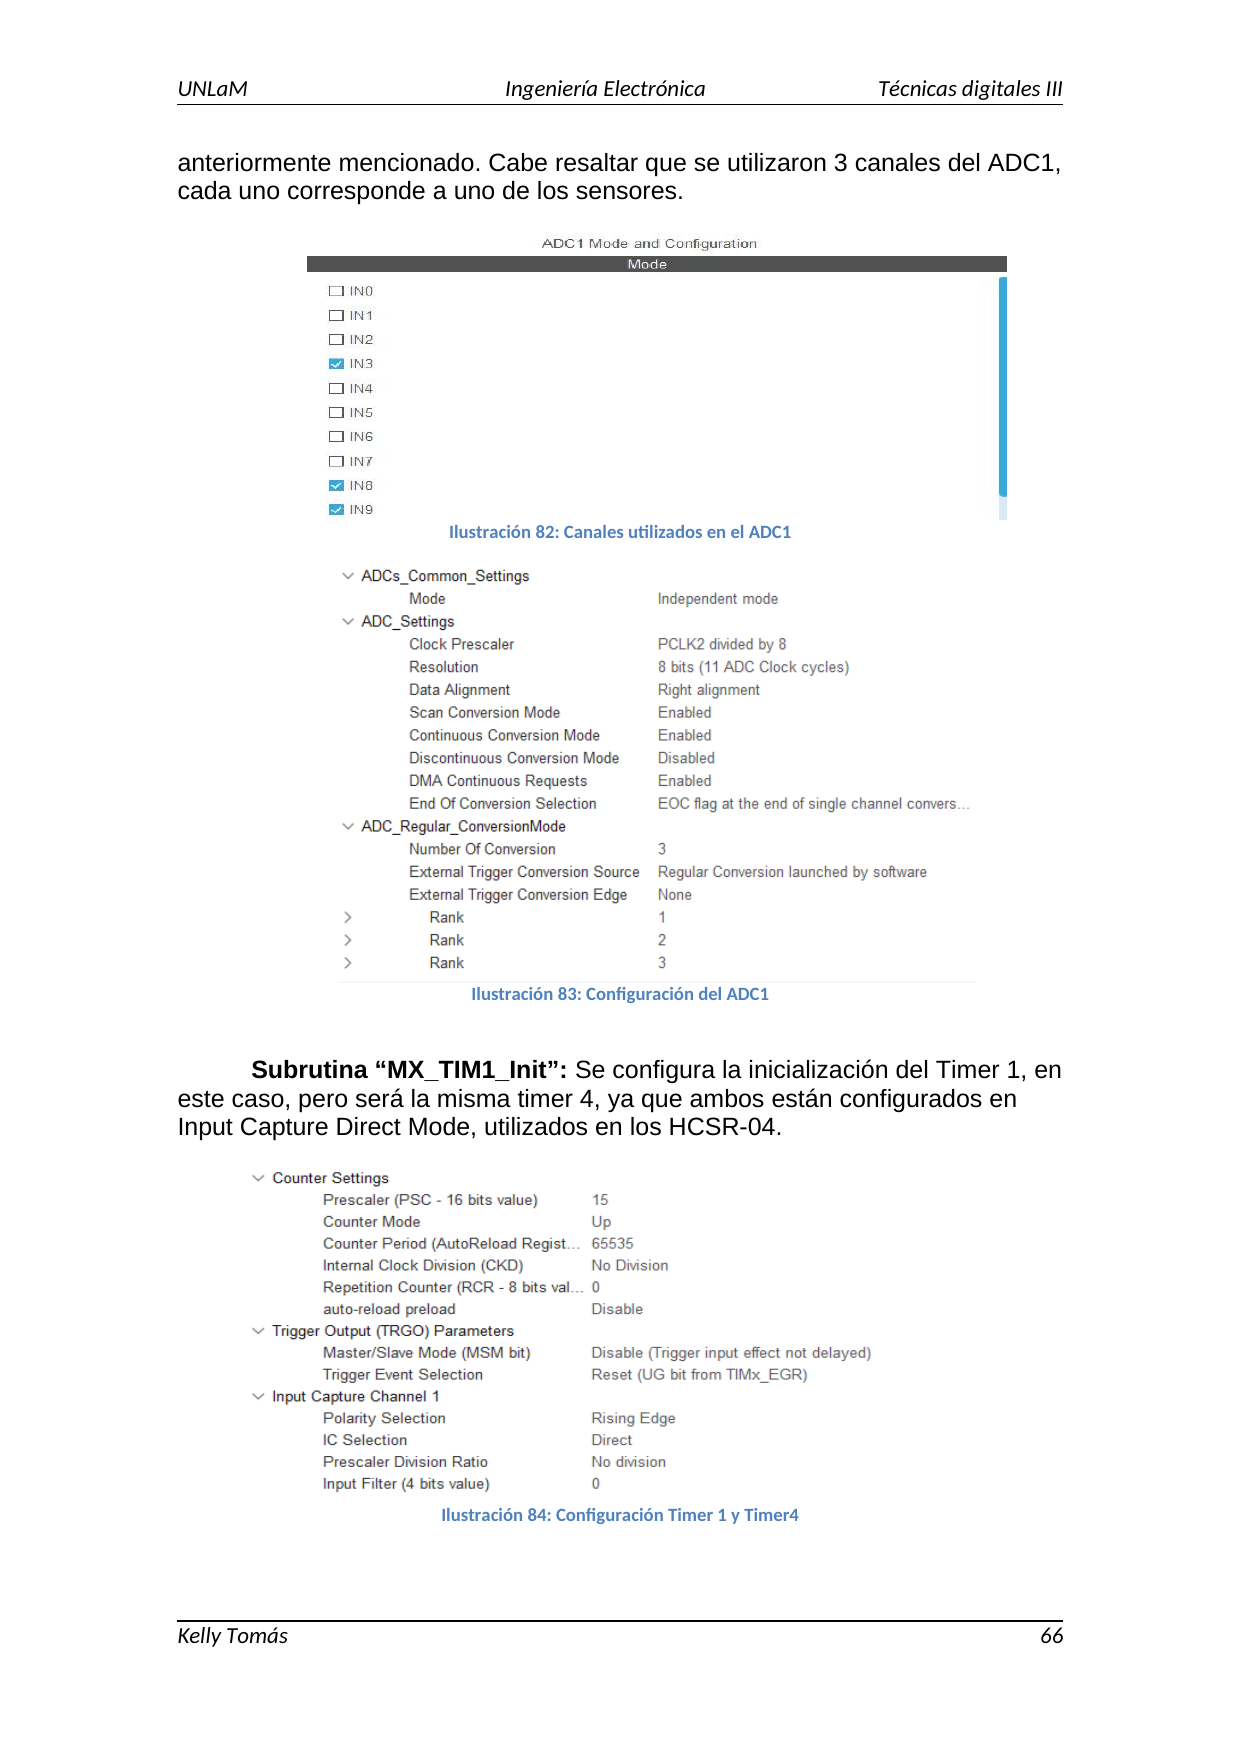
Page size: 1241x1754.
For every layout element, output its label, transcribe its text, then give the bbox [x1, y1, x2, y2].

picture [251, 1169, 936, 1503]
text Subrutina “MX_TIM1_Init”: Se configura la inicialización del Timer 1, en este caso, pero será la misma timer 4, ya que ambos están configurados en Input Capture Direct Mode, utilizados en los HCSR-04. [177, 1055, 1063, 1141]
picture [339, 563, 975, 983]
picture [307, 233, 1007, 520]
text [177, 148, 1063, 205]
